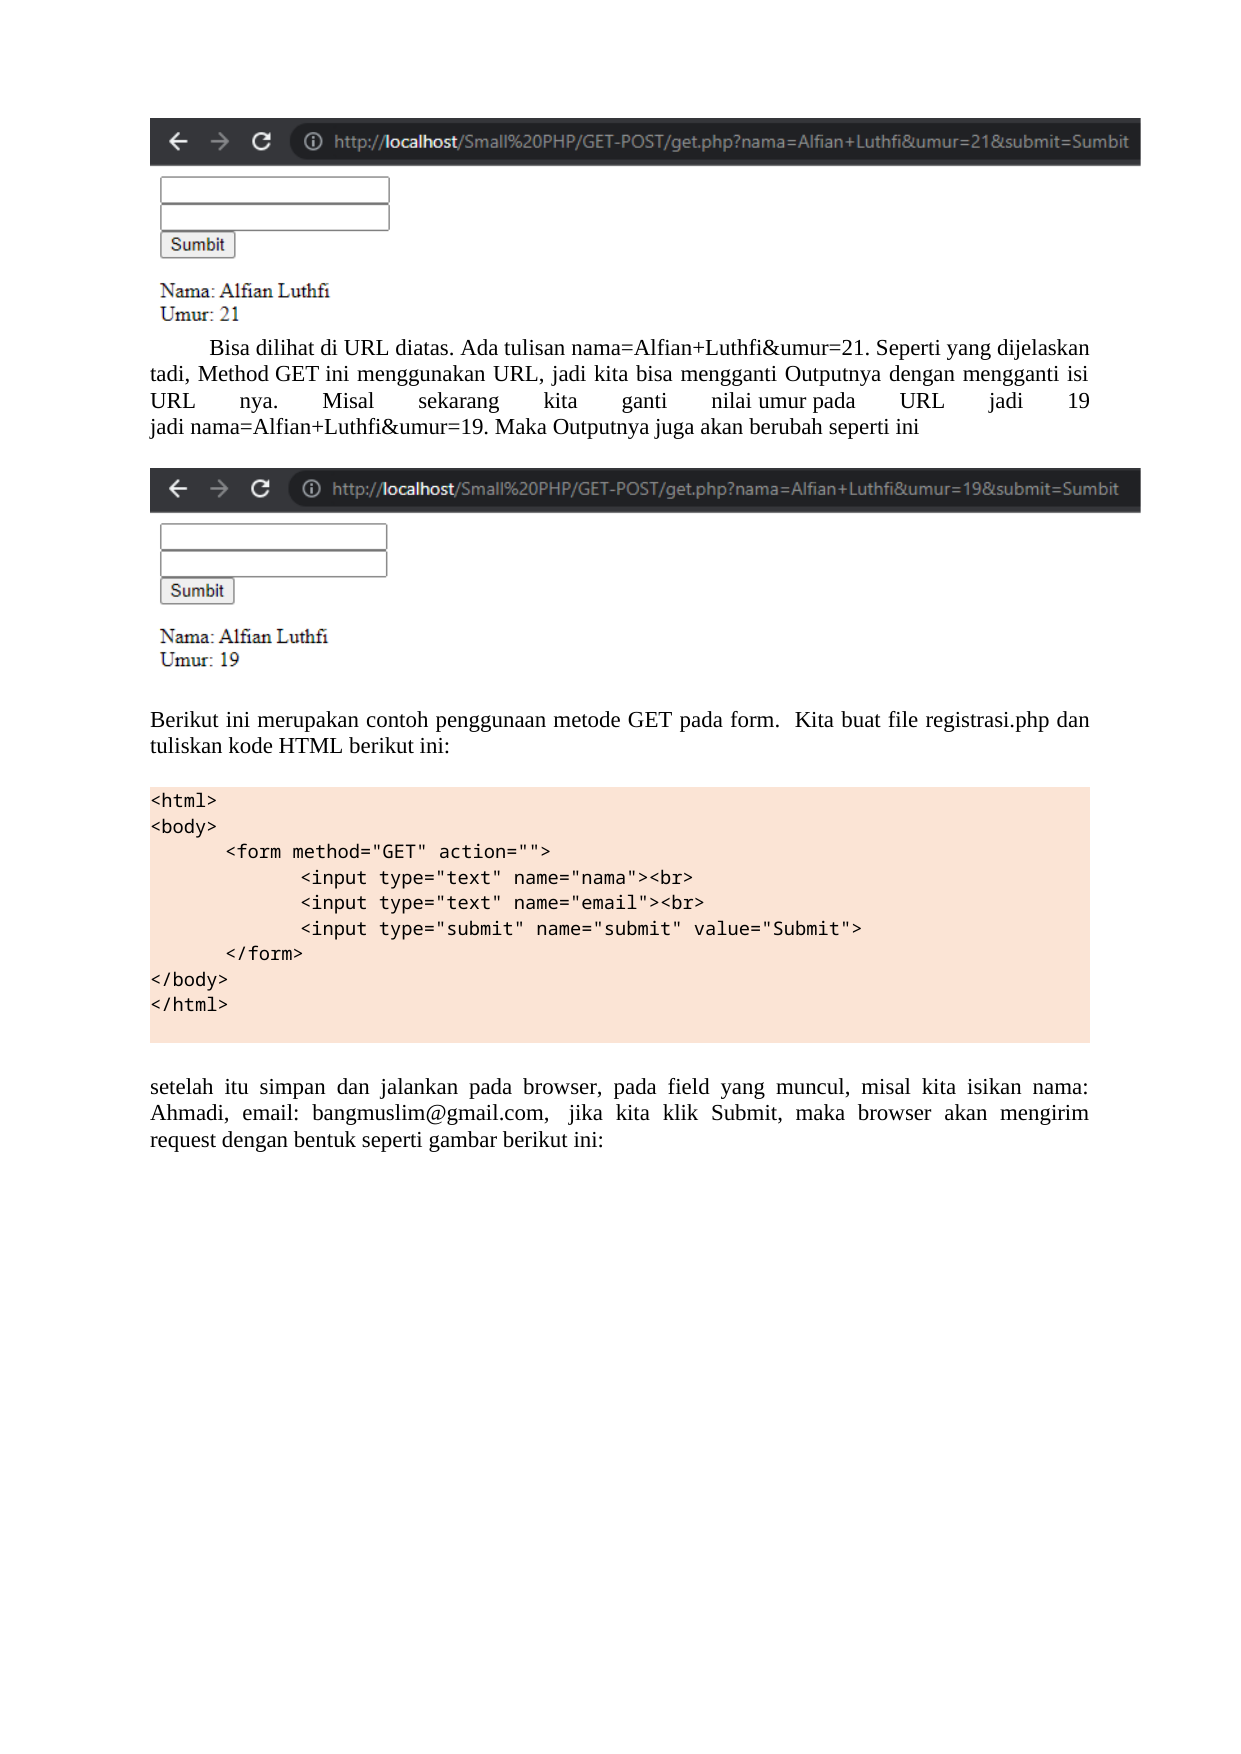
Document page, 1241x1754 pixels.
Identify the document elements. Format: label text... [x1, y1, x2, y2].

picture [150, 468, 1141, 678]
text <input type="text" name="email"><br> [150, 889, 1090, 915]
text <input type="text" name="nama"><br> [150, 864, 1090, 889]
text <input type="submit" name="submit" value="Submit"> [150, 915, 1090, 941]
text </html> [150, 992, 1090, 1017]
text setelah itu simpan dan jalankan pada browser, pada field yang muncul, misal kita isikan nama: Ahmadi, email: bangmuslim@gmail.com, jika kita klik Submit, maka browser akan mengirim request dengan bentuk seperti gambar berikut ini: [150, 1073, 1090, 1152]
text <form method="GET" action=""> [150, 838, 1090, 864]
text <html> [150, 787, 1090, 813]
text <body> [150, 813, 1090, 838]
text </form> [150, 941, 1090, 966]
picture [150, 118, 1141, 334]
text </body> [150, 966, 1090, 992]
text Berikut ini merupakan contoh penggunaan metode GET pada form. Kita buat file registrasi.php dan tuliskan kode HTML berikut ini: [150, 706, 1090, 759]
text Bisa dilihat di URL diatas. Ada tulisan nama=Alfian+Luthfi&umur=21. Seperti yang dijelaskan tadi, Method GET ini menggunakan URL, jadi kita bisa mengganti Outputnya dengan mengganti isi URL nya. Misal sekarang kita ganti nilai umur pada URL jadi 19 jadi nama=Alfian+Luthfi&umur=19. Maka Outputnya juga akan berubah seperti ini [150, 334, 1090, 439]
